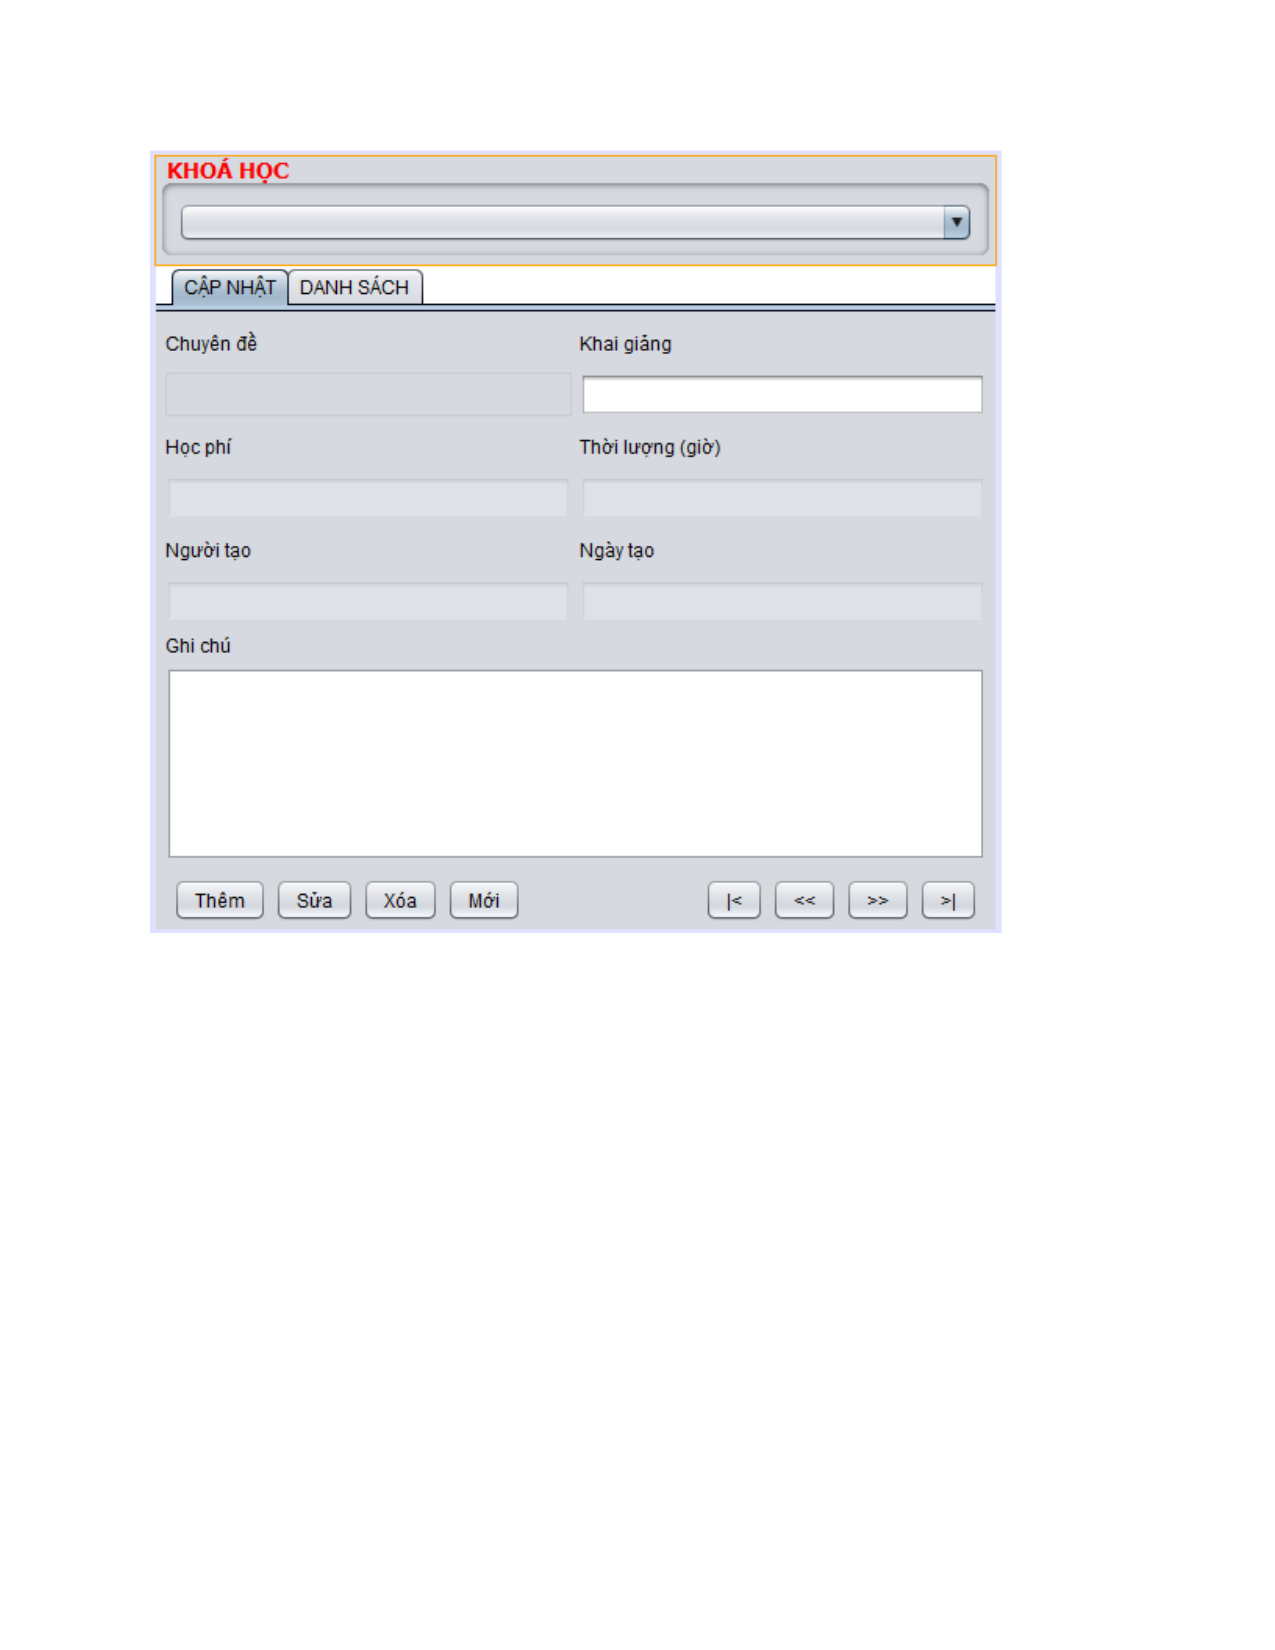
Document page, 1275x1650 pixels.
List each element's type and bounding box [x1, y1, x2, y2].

picture [150, 150, 1005, 933]
